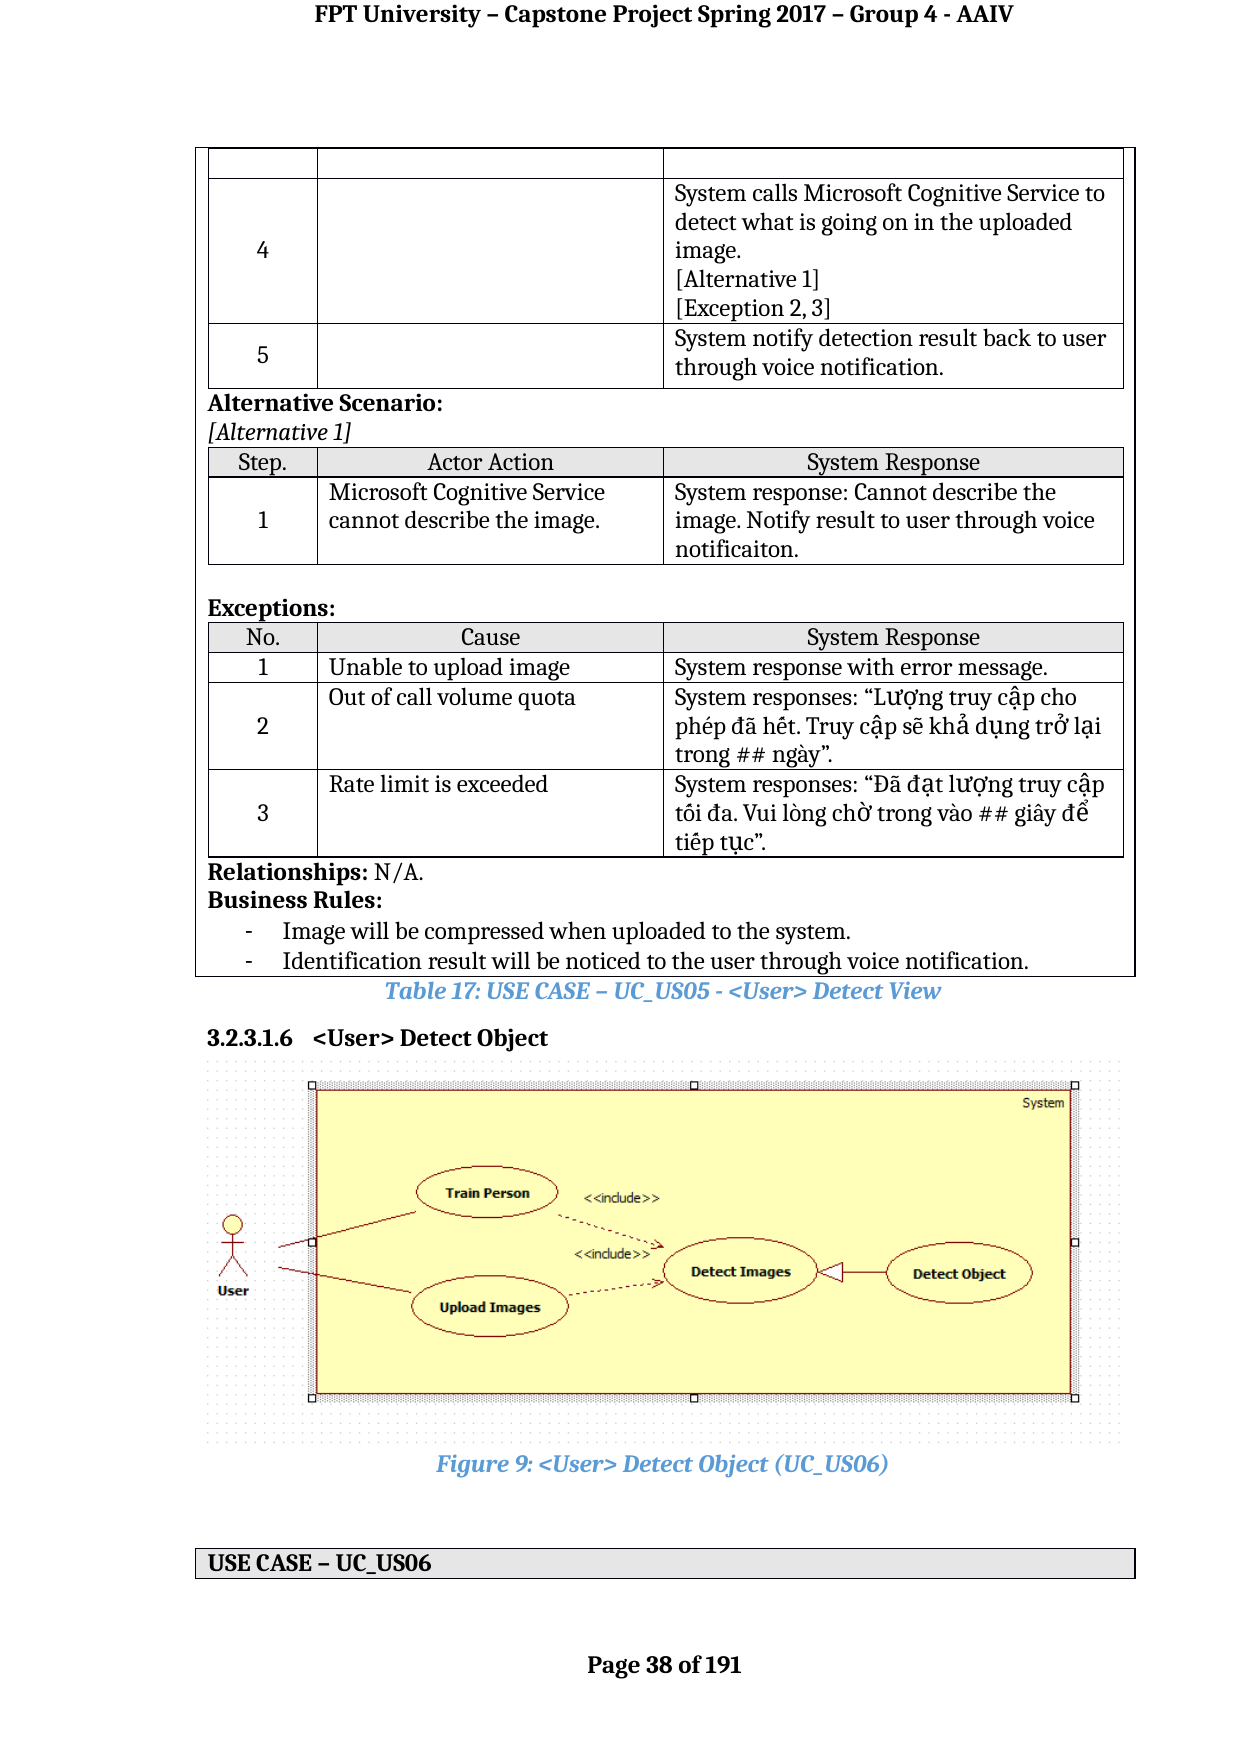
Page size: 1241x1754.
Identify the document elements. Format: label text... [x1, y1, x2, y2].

picture [207, 1054, 1122, 1449]
subtitle <User> Detect Object [207, 1024, 1122, 1053]
text Figure 9: <User> Detect Object (UC_US06) [207, 1449, 1122, 1478]
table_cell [196, 148, 1134, 976]
table_header USE CASE – UC_US06 [196, 1549, 1134, 1578]
text Table 17: USE CASE – UC_US05 - <User> Detect View [207, 977, 1122, 1006]
